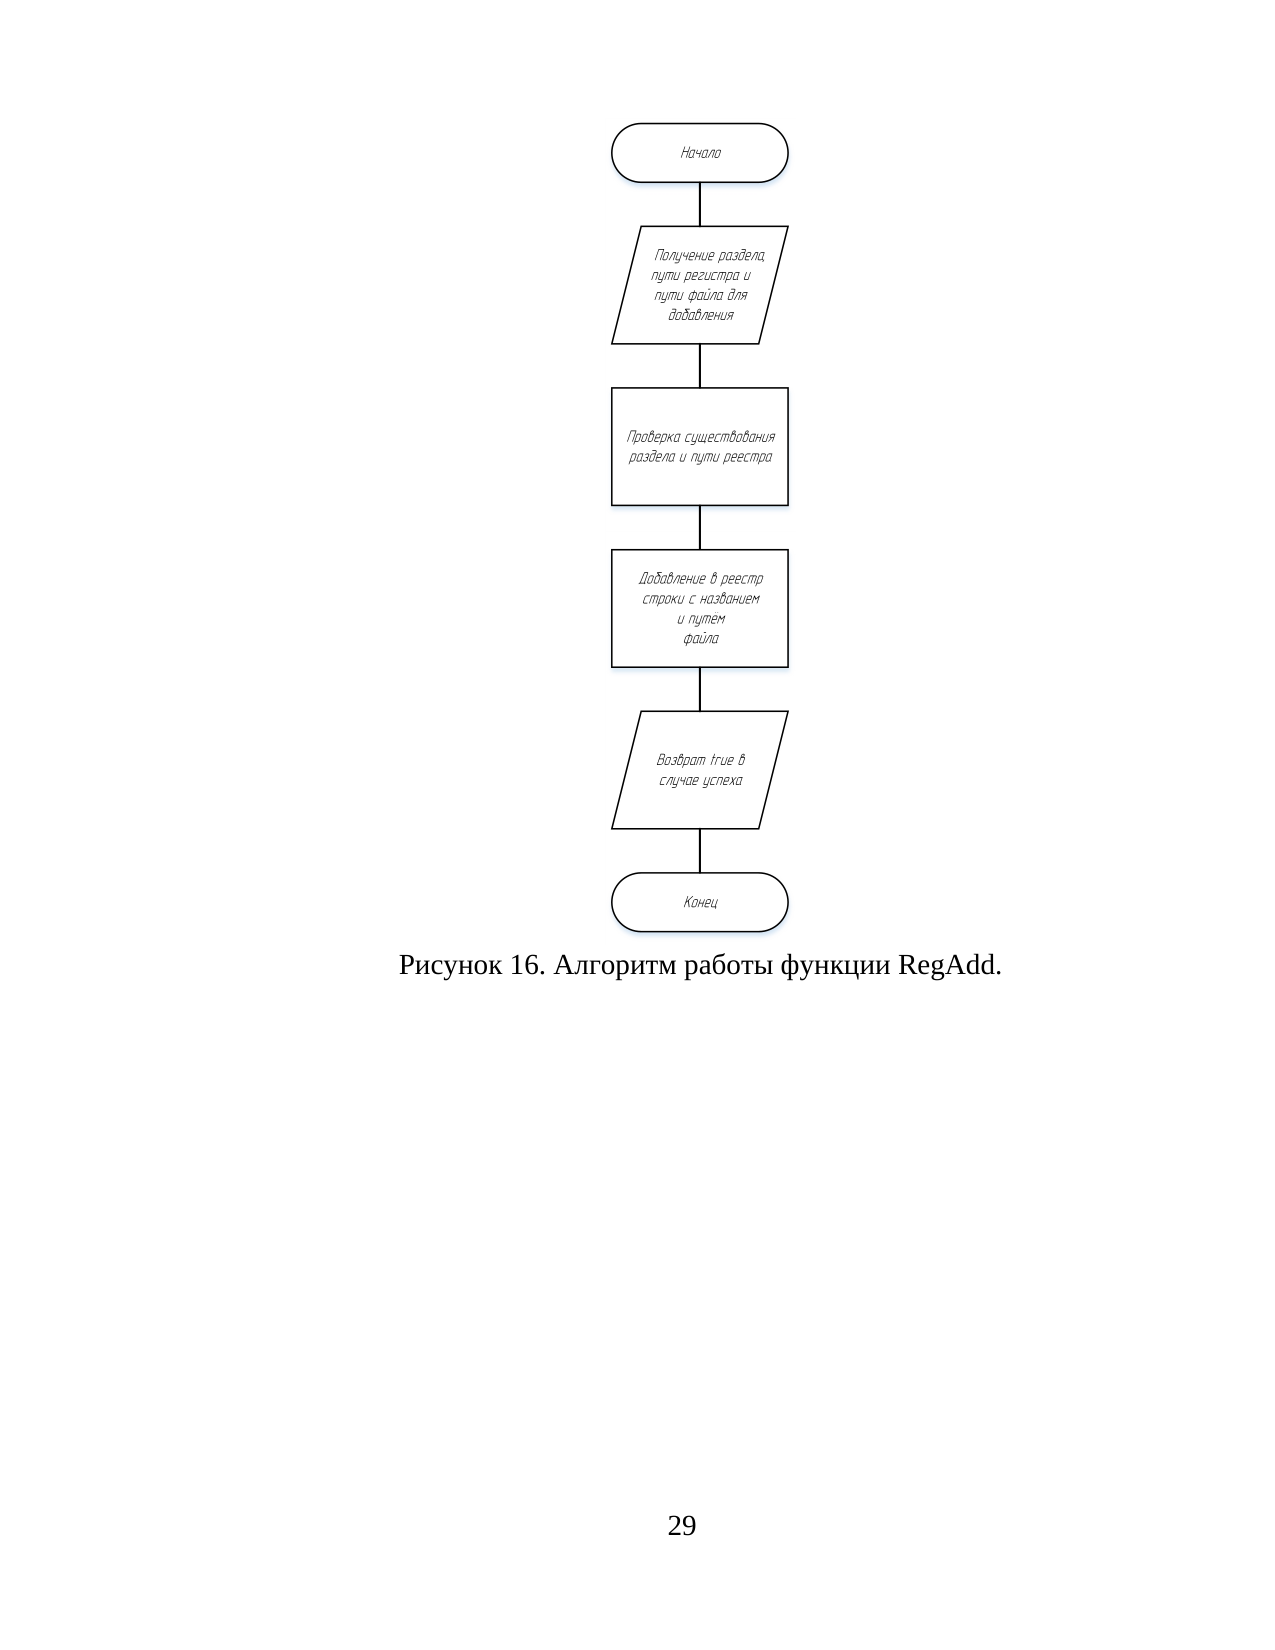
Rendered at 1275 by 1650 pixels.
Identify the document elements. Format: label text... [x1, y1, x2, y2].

list Рисунок 16. Алгоритм работы функции RegAdd. [215, 947, 1186, 981]
picture [605, 118, 796, 945]
